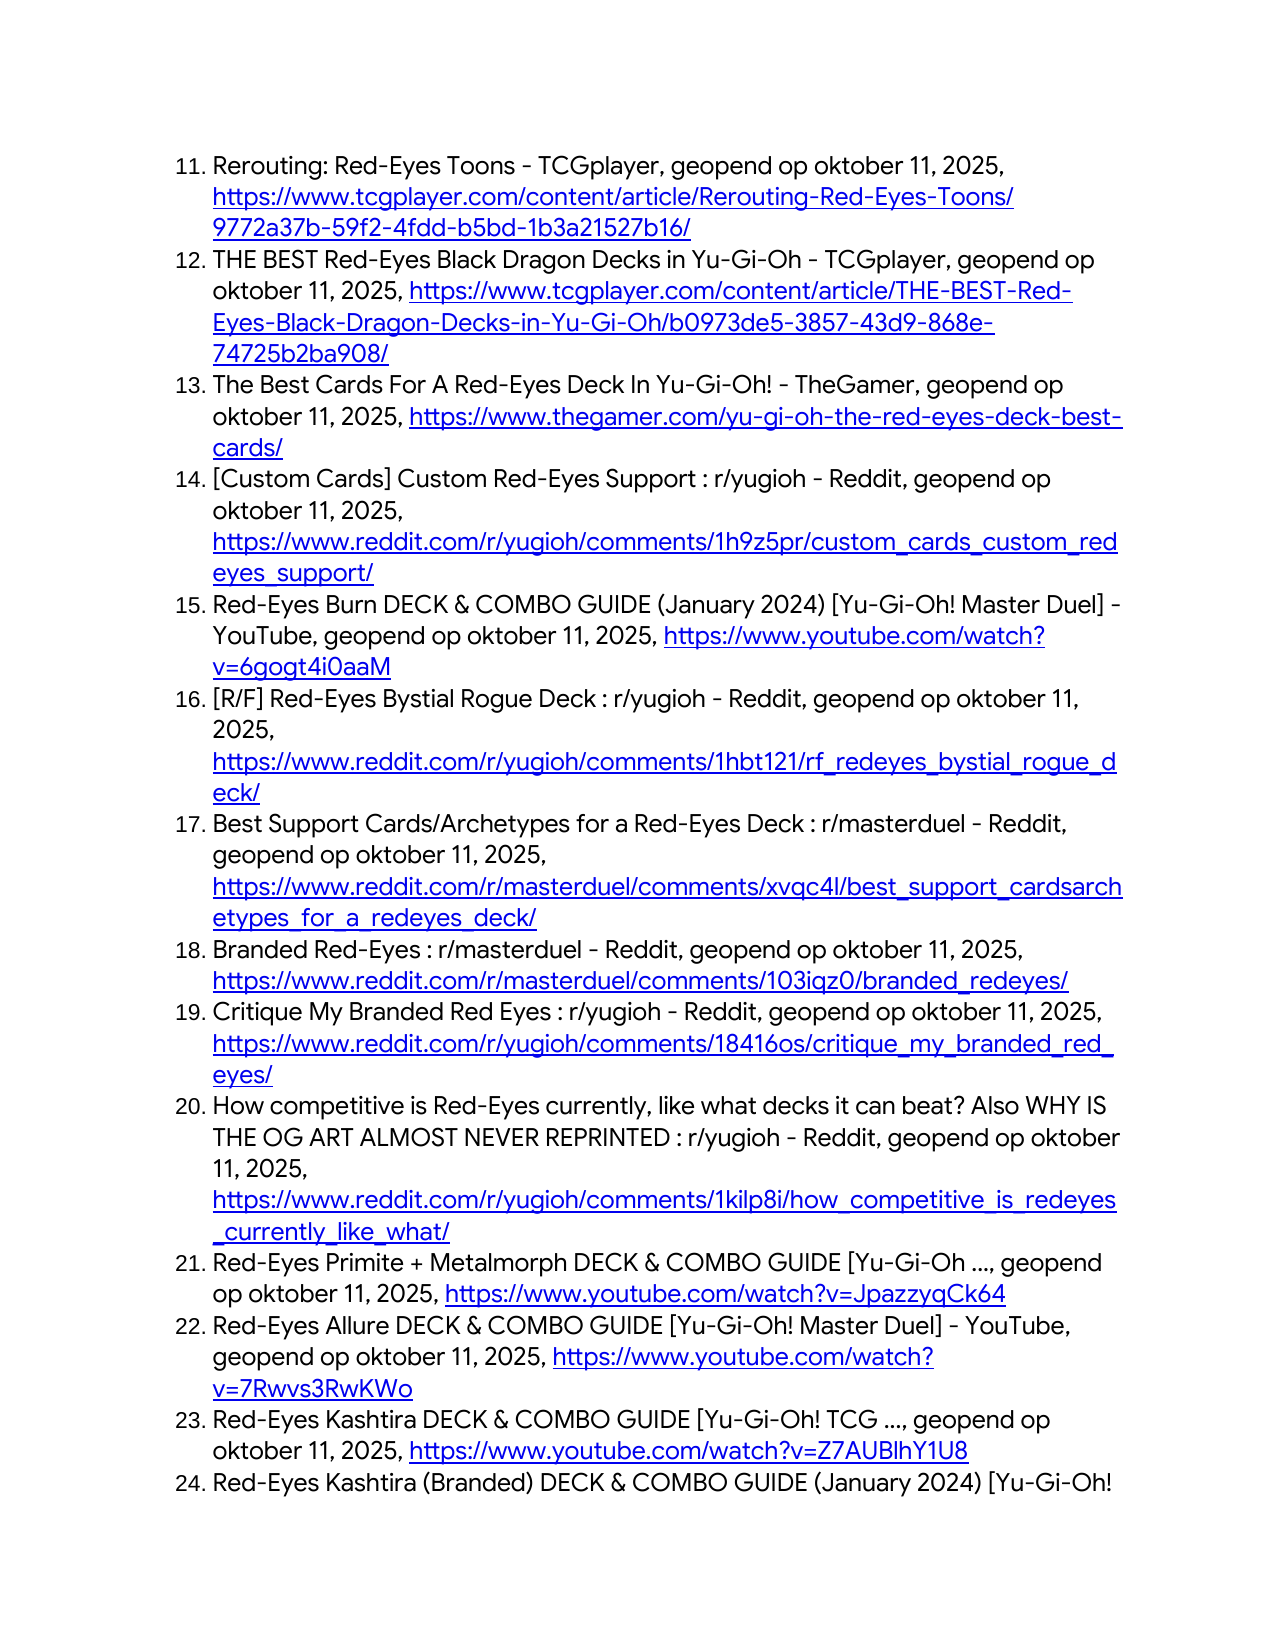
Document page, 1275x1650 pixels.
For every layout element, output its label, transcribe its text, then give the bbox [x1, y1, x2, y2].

list [Custom Cards] Custom Red-Eyes Support : r/yugioh - Reddit, geopend op oktober 11, 2025, https://www.reddit.com/r/yugioh/comments/1h9z5pr/custom_cards_custom_redeyes_support/ [175, 463, 1125, 589]
list THE BEST Red-Eyes Black Dragon Decks in Yu-Gi-Oh - TCGplayer, geopend op oktober 11, 2025, https://www.tcgplayer.com/content/article/THE-BEST-Red-Eyes-Black-Dragon-Decks-in-Yu-Gi-Oh/b0973de5-3857-43d9-868e-74725b2ba908/ [175, 244, 1125, 369]
list Red-Eyes Burn DECK & COMBO GUIDE (January 2024) [Yu-Gi-Oh! Master Duel] - YouTube, geopend op oktober 11, 2025, https://www.youtube.com/watch?v=6gogt4i0aaM [175, 589, 1125, 683]
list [175, 1467, 1125, 1498]
list Rerouting: Red-Eyes Toons - TCGplayer, geopend op oktober 11, 2025, https://www.tcgplayer.com/content/article/Rerouting-Red-Eyes-Toons/9772a37b-59f2-4fdd-b5bd-1b3a21527b16/ [175, 150, 1125, 244]
list [R/F] Red-Eyes Bystial Rogue Deck : r/yugioh - Reddit, geopend op oktober 11, 2025, https://www.reddit.com/r/yugioh/comments/1hbt121/rf_redeyes_bystial_rogue_deck/ [175, 683, 1125, 808]
list Branded Red-Eyes : r/masterduel - Reddit, geopend op oktober 11, 2025, https://www.reddit.com/r/masterduel/comments/103iqz0/branded_redeyes/ [175, 934, 1125, 997]
list How competitive is Red-Eyes currently, like what decks it can beat? Also WHY IS THE OG ART ALMOST NEVER REPRINTED : r/yugioh - Reddit, geopend op oktober 11, 2025, https://www.reddit.com/r/yugioh/comments/1kilp8i/how_competitive_is_redeyes_currently_like_what/ [175, 1091, 1125, 1247]
list Red-Eyes Primite + Metalmorph DECK & COMBO GUIDE [Yu-Gi-Oh ..., geopend op oktober 11, 2025, https://www.youtube.com/watch?v=JpazzyqCk64 [175, 1247, 1125, 1310]
list Red-Eyes Allure DECK & COMBO GUIDE [Yu-Gi-Oh! Master Duel] - YouTube, geopend op oktober 11, 2025, https://www.youtube.com/watch?v=7Rwvs3RwKWo [175, 1310, 1125, 1404]
list The Best Cards For A Red-Eyes Deck In Yu-Gi-Oh! - TheGamer, geopend op oktober 11, 2025, https://www.thegamer.com/yu-gi-oh-the-red-eyes-deck-best-cards/ [175, 369, 1125, 463]
list Critique My Branded Red Eyes : r/yugioh - Reddit, geopend op oktober 11, 2025, https://www.reddit.com/r/yugioh/comments/18416os/critique_my_branded_red_eyes/ [175, 997, 1125, 1091]
list Red-Eyes Kashtira DECK & COMBO GUIDE [Yu-Gi-Oh! TCG ..., geopend op oktober 11, 2025, https://www.youtube.com/watch?v=Z7AUBlhY1U8 [175, 1404, 1125, 1467]
list Best Support Cards/Archetypes for a Red-Eyes Deck : r/masterduel - Reddit, geopend op oktober 11, 2025, https://www.reddit.com/r/masterduel/comments/xvqc4l/best_support_cardsarchetypes_for_a_redeyes_deck/ [175, 808, 1125, 934]
